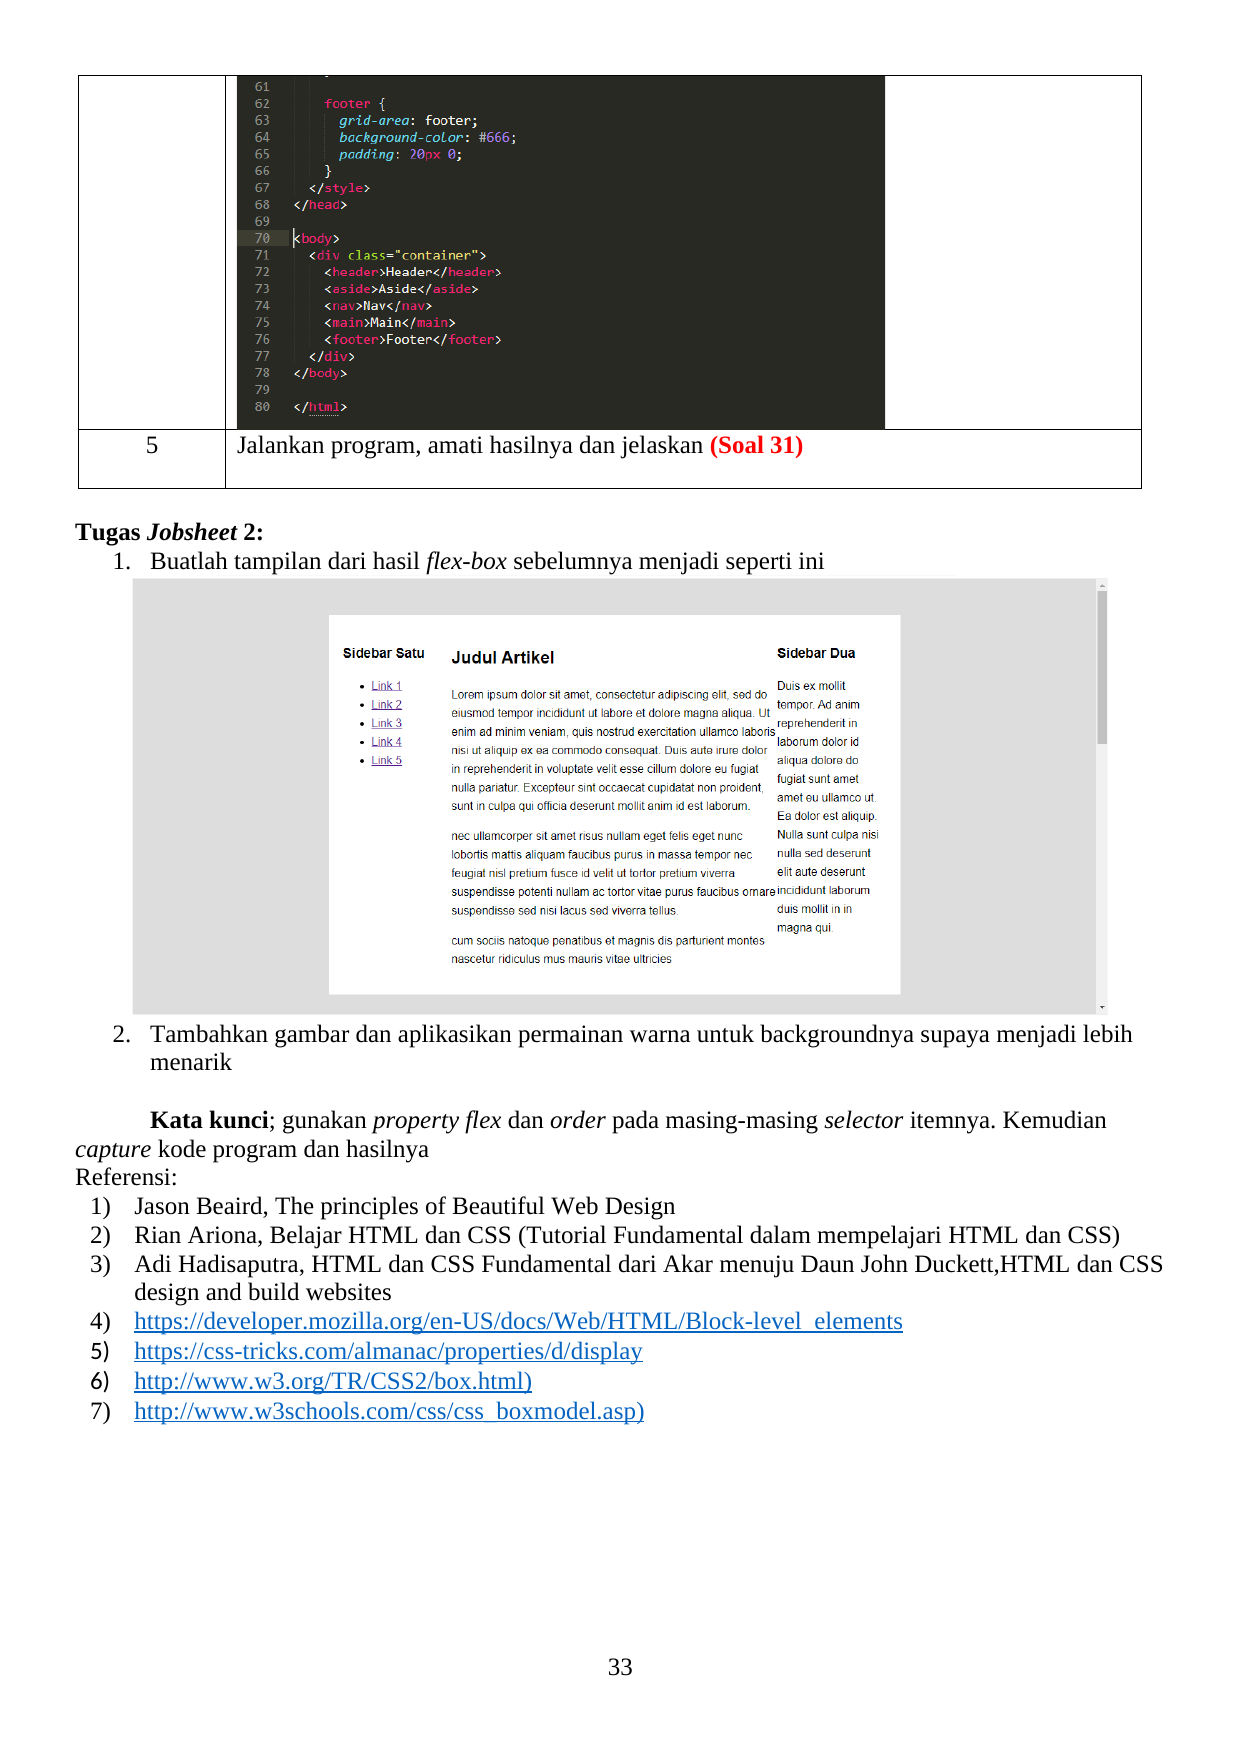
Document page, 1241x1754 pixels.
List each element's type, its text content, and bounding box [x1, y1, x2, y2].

picture [132, 575, 1108, 1019]
list Adi Hadisaputra, HTML dan CSS Fundamental dari Akar menuju Daun John Duckett,HTML dan CSS design and build websites [90, 1249, 1165, 1306]
text Tugas Jobsheet 2: [75, 517, 1165, 546]
text Kata kunci; gunakan property flex dan order pada masing-masing selector itemnya. Kemudian capture kode program dan hasilnya [75, 1105, 1165, 1162]
table_cell 2 [79, 76, 225, 429]
list https://css-tricks.com/almanac/properties/d/display [90, 1335, 1165, 1366]
list Rian Ariona, Belajar HTML dan CSS (Tutorial Fundamental dalam mempelajari HTML dan CSS) [90, 1220, 1165, 1249]
picture [236, 76, 886, 430]
list Jason Beaird, The principles of Beautiful Web Design [90, 1191, 1165, 1220]
list http://www.w3schools.com/css/css_boxmodel.asp) [90, 1396, 1165, 1425]
list http://www.w3.org/TR/CSS2/box.html) [90, 1366, 1165, 1396]
text Referensi: [75, 1162, 1165, 1191]
table_cell [226, 76, 236, 429]
table_cell 5 [79, 430, 225, 488]
list Tambahkan gambar dan aplikasikan permainan warna untuk backgroundnya supaya menjadi lebih menarik [112, 1019, 1165, 1076]
table_cell [886, 76, 1141, 429]
list https://developer.mozilla.org/en-US/docs/Web/HTML/Block-level_elements [90, 1306, 1165, 1335]
table_cell Jalankan program, amati hasilnya dan jelaskan (Soal 31) [226, 430, 1141, 488]
list Buatlah tampilan dari hasil flex-box sebelumnya menjadi seperti ini [112, 546, 1165, 575]
